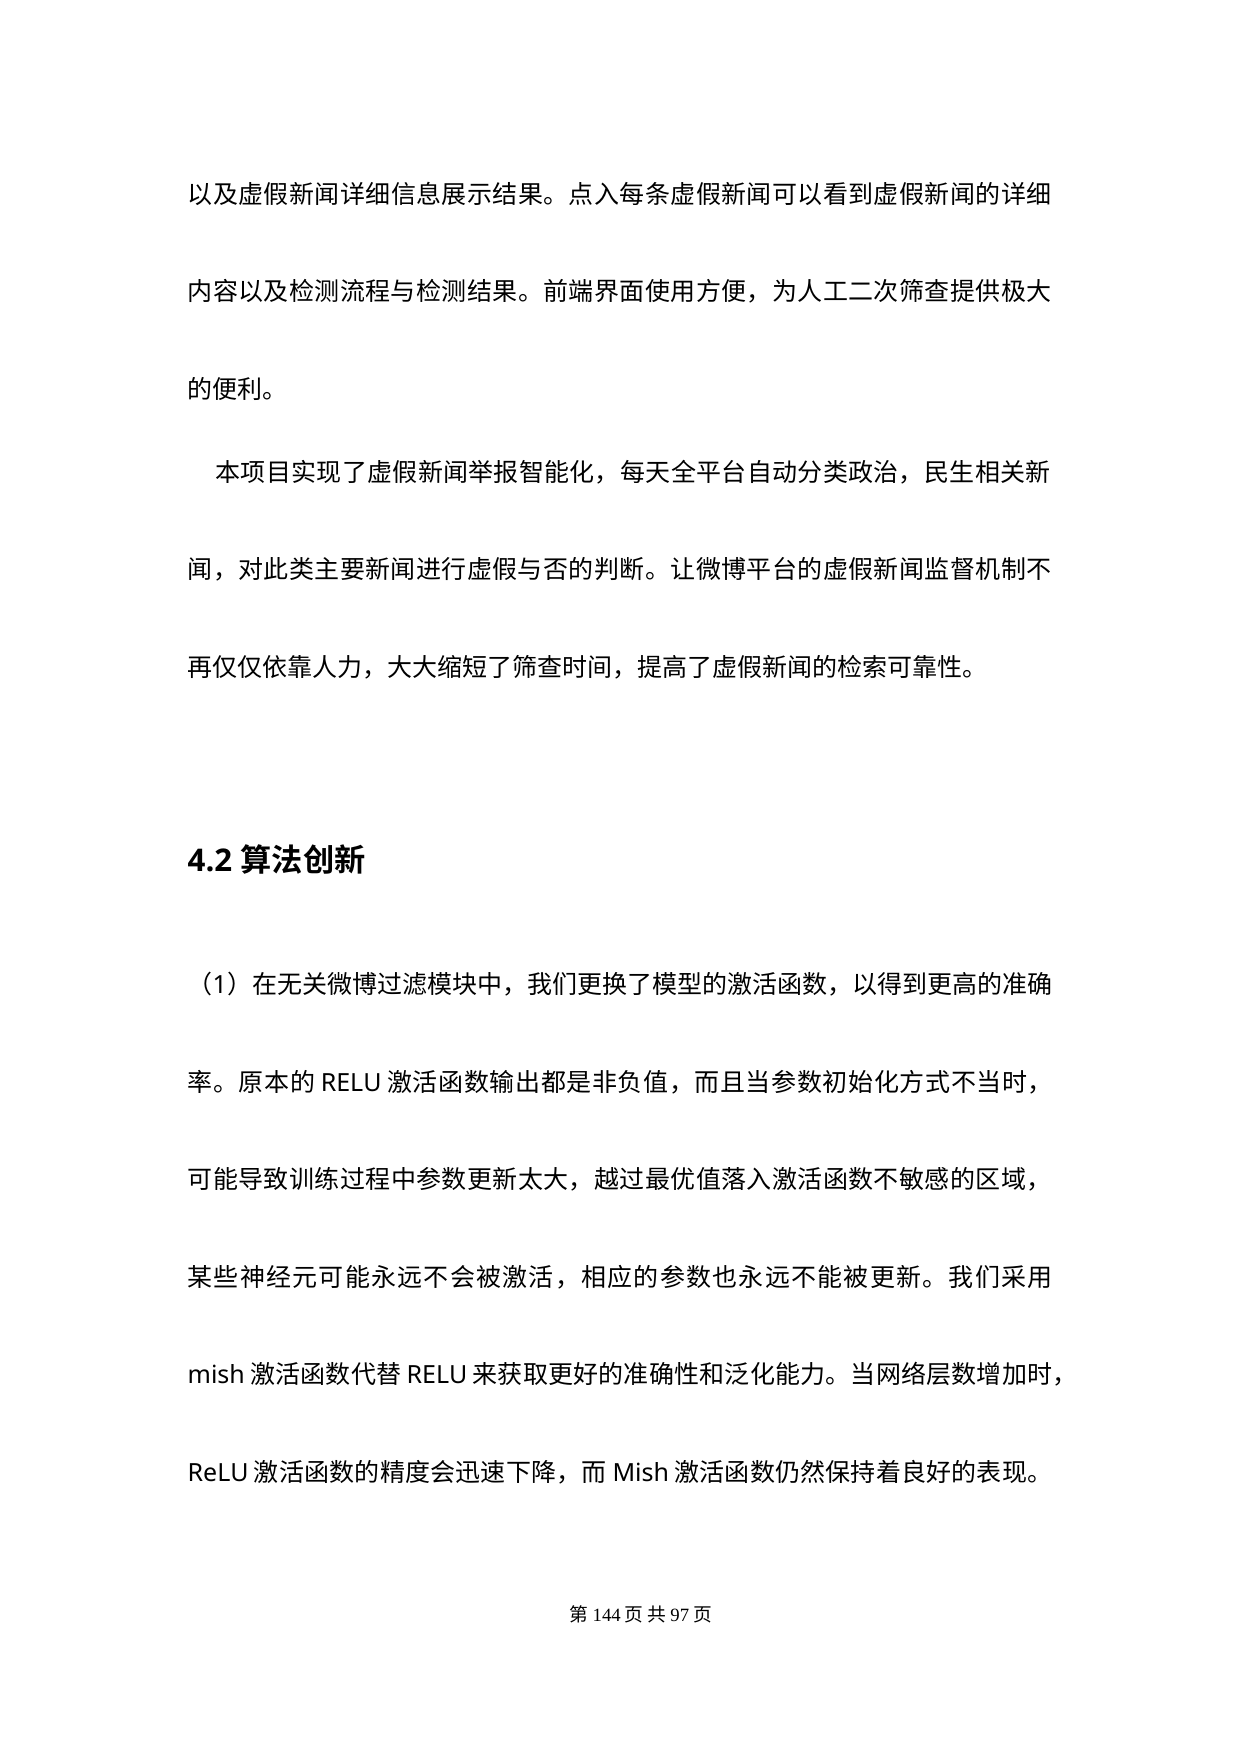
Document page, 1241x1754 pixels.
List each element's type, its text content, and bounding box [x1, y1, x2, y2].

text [187, 950, 1053, 1503]
subtitle 4.2 算法创新 [187, 825, 1053, 890]
text 本项目实现了虚假新闻举报智能化，每天全平台自动分类政治，民生相关新闻，对此类主要新闻进行虚假与否的判断。让微博平台的虚假新闻监督机制不再仅仅依靠人力，大大缩短了筛查时间，提高了虚假新闻的检索可靠性。 [187, 438, 1053, 698]
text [187, 160, 1053, 420]
